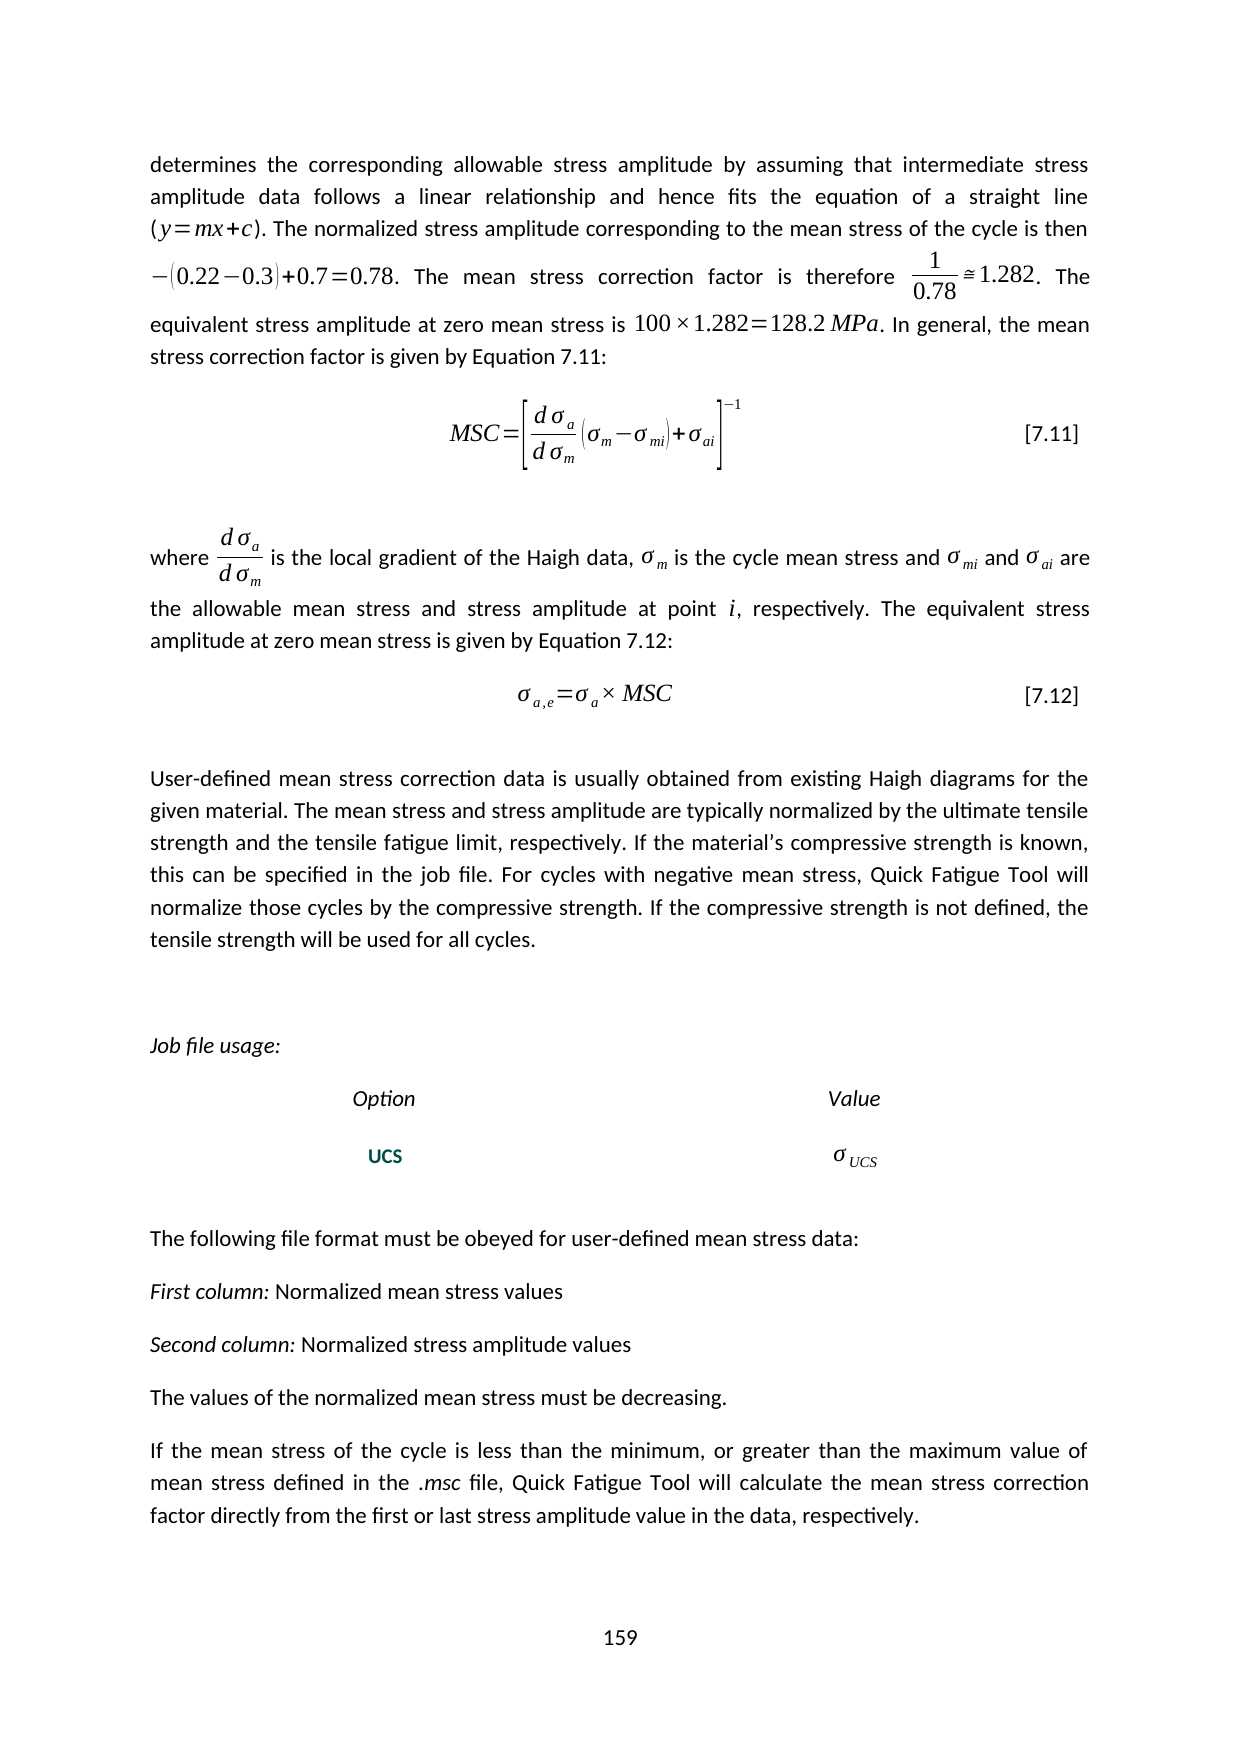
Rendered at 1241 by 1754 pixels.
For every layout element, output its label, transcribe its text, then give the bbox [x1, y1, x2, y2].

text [150, 150, 1090, 370]
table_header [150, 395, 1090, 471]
text First column: Normalized mean stress values [150, 1277, 1090, 1305]
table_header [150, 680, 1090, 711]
text The values of the normalized mean stress must be decreasing. [150, 1383, 1090, 1411]
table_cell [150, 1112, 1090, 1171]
text Second column: Normalized stress amplitude values [150, 1330, 1090, 1358]
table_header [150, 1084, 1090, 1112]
text If the mean stress of the cycle is less than the minimum, or greater than the maximum value of mean stress defined in the .msc file, Quick Fatigue Tool will calculate the mean stress correction factor directly from the first or last stress amplitude value in the data, respectively. [150, 1436, 1090, 1529]
text The following file format must be obeyed for user-defined mean stress data: [150, 1224, 1090, 1252]
text Job file usage: [150, 1031, 1090, 1059]
text User-defined mean stress correction data is usually obtained from existing Haigh diagrams for the given material. The mean stress and stress amplitude are typically normalized by the ultimate tensile strength and the tensile fatigue limit, respectively. If the material’s compressive strength is known, this can be specified in the job file. For cycles with negative mean stress, Quick Fatigue Tool will normalize those cycles by the compressive strength. If the compressive strength is not defined, the tensile strength will be used for all cycles. [150, 764, 1090, 953]
text where is the local gradient of the Haigh data, is the cycle mean stress and and are the allowable mean stress and stress amplitude at point , respectively. The equivalent stress amplitude at zero mean stress is given by Equation 7.12: [150, 524, 1090, 654]
